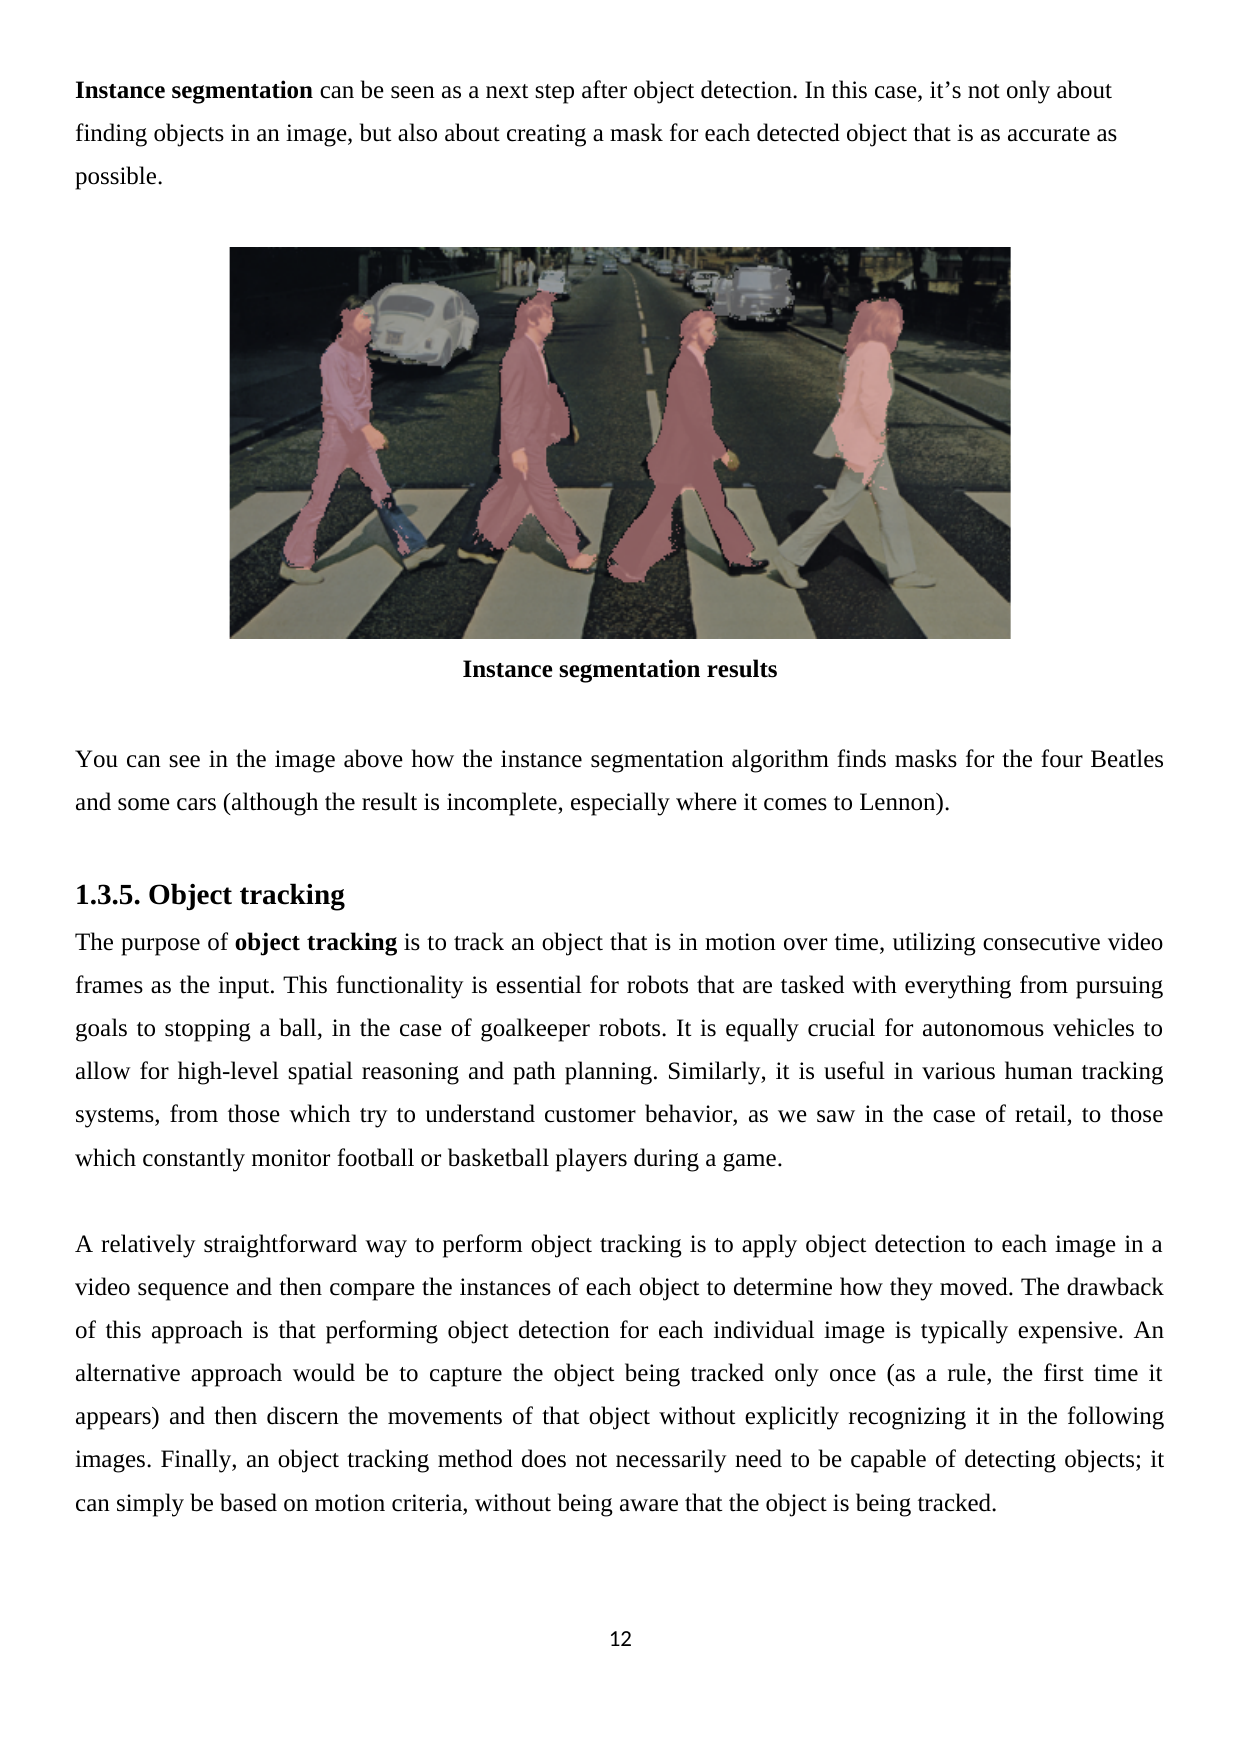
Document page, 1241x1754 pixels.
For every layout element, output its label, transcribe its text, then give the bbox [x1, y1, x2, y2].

text A relatively straightforward way to perform object tracking is to apply object detection to each image in a video sequence and then compare the instances of each object to determine how they moved. The drawback of this approach is that performing object detection for each individual image is typically expensive. An alternative approach would be to capture the object being tracked only once (as a rule, the first time it appears) and then discern the movements of that object without explicitly recognizing it in the following images. Finally, an object tracking method does not necessarily need to be capable of detecting objects; it can simply be based on motion criteria, without being aware that the object is being tracked. [75, 1229, 1165, 1516]
text You can see in the image above how the instance segmentation algorithm finds masks for the four Beatles and some cars (although the result is incomplete, especially where it comes to Lennon). [75, 744, 1165, 816]
text 1.3.5. Object tracking [75, 877, 1165, 910]
text Instance segmentation results [77, 654, 1164, 682]
picture [229, 247, 1011, 639]
text The purpose of object tracking is to track an object that is in motion over time, utilizing consecutive video frames as the input. This functionality is essential for robots that are tasked with everything from pursuing goals to stopping a ball, in the case of goalkeeper robots. It is equally crucial for autonomous vehicles to allow for high-level spatial reasoning and path planning. Similarly, it is useful in various human tracking systems, from those which try to understand customer behavior, as we saw in the case of retail, to those which constantly monitor football or basketball players during a game. [75, 927, 1165, 1171]
text Instance segmentation can be seen as a next step after object detection. In this case, it’s not only about finding objects in an image, but also about creating a mask for each detected object that is as accurate as possible. [75, 75, 1165, 190]
